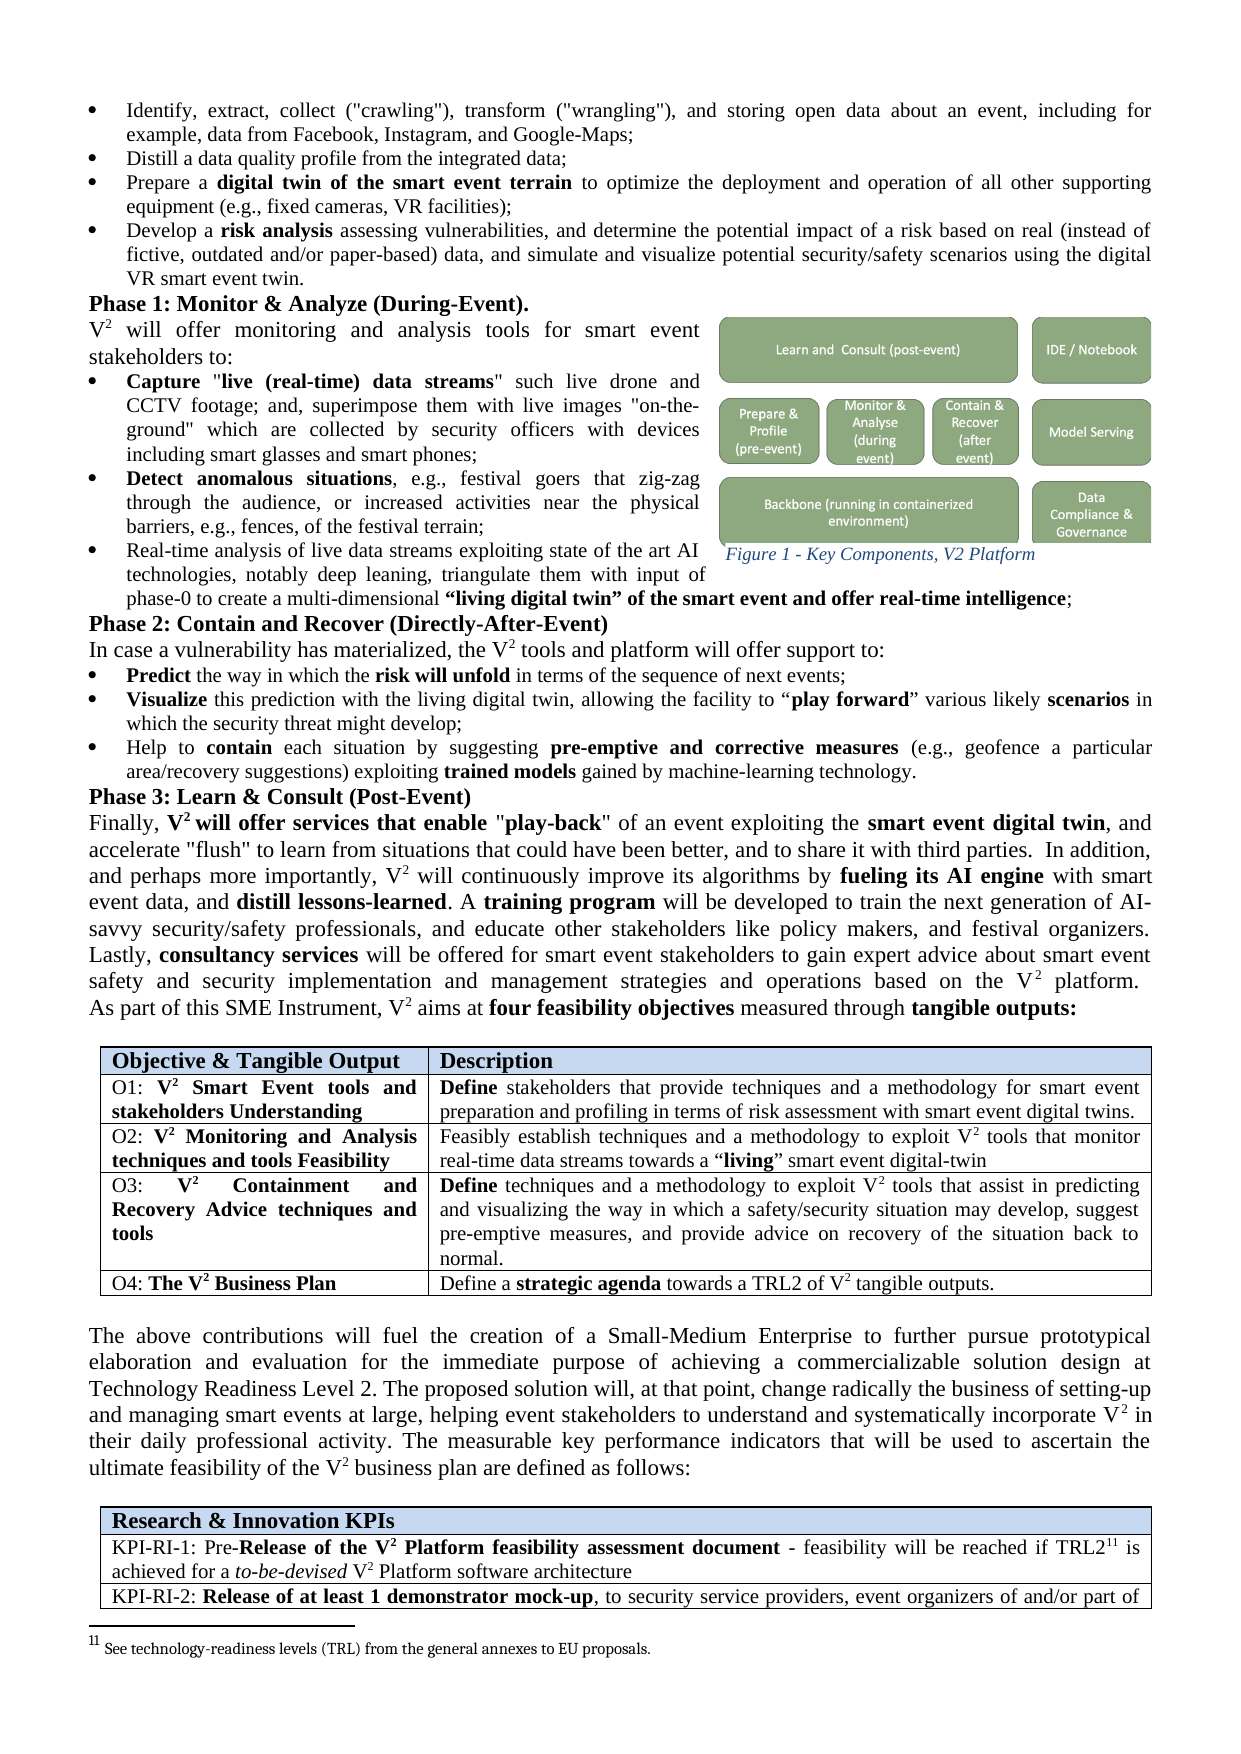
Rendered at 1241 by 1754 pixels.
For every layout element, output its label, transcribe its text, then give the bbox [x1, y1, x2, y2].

picture [719, 317, 1152, 549]
list Prepare a digital twin of the smart event terrain to optimize the deployment and operation of all other supporting equipment (e.g., fixed cameras, VR facilities); [89, 170, 1152, 218]
list Develop a risk analysis assessing vulnerabilities, and determine the potential impact of a risk based on real (instead of fictive, outdated and/or paper-based) data, and simulate and visualize potential security/safety scenarios using the digital VR smart event twin. [89, 218, 1152, 290]
text Finally, V2 will offer services that enable "play-back" of an event exploiting the smart event digital twin, and accelerate "flush" to learn from situations that could have been better, and to share it with third parties. In addition, and perhaps more importantly, V2 will continuously improve its algorithms by fueling its AI engine with smart event data, and distill lessons-learned. A training program will be developed to train the next generation of AI-savvy security/safety professionals, and educate other stakeholders like policy makers, and festival organizers. Lastly, consultancy services will be offered for smart event stakeholders to gain expert advice about smart event safety and security implementation and management strategies and operations based on the V2 platform. As part of this SME Instrument, V2 aims at four feasibility objectives measured through tangible outputs: [89, 809, 1152, 1020]
text The above contributions will fuel the creation of a Small-Medium Enterprise to further pursue prototypical elaboration and evaluation for the immediate purpose of achieving a commercializable solution design at Technology Readiness Level 2. The proposed solution will, at that point, change radically the business of setting-up and managing smart events at large, helping event stakeholders to understand and systematically incorporate V2 in their daily professional activity. The measurable key performance indicators that will be used to ascertain the ultimate feasibility of the V2 business plan are defined as follows: [89, 1322, 1152, 1480]
table_header Research & Innovation KPIs [101, 1508, 1151, 1534]
table_header Objective & Tangible Output [101, 1048, 428, 1074]
text Phase 2: Contain and Recover (Directly-After-Event) [89, 610, 1152, 636]
table_cell O4: The V2 Business Plan [101, 1271, 428, 1294]
text V2 will offer monitoring and analysis tools for smart event stakeholders to: [89, 317, 719, 369]
list Predict the way in which the risk will unfold in terms of the sequence of next events; [89, 663, 1152, 687]
text In case a vulnerability has materialized, the V2 tools and platform will offer support to: [89, 636, 1152, 663]
list Visualize this prediction with the living digital twin, allowing the facility to “play forward” various likely scenarios in which the security threat might develop; [89, 687, 1152, 735]
table_cell O1: V2 Smart Event tools and stakeholders Understanding [101, 1075, 428, 1123]
list Real-time analysis of live data streams exploiting state of the art AI technologies, notably deep leaning, triangulate them with input of phase-0 to create a multi-dimensional “living digital twin” of the smart event and offer real-time intelligence; [89, 538, 1152, 610]
list Help to contain each situation by suggesting pre-emptive and corrective measures (e.g., geofence a particular area/recovery suggestions) exploiting trained models gained by machine-learning technology. [89, 735, 1152, 783]
list Detect anomalous situations, e.g., festival goers that zig-zag through the audience, or increased activities near the physical barriers, e.g., fences, of the festival terrain; [89, 466, 719, 538]
table_cell Define a strategic agenda towards a TRL2 of V2 tangible outputs. [429, 1271, 1151, 1294]
table_cell O2: V2 Monitoring and Analysis techniques and tools Feasibility [101, 1124, 428, 1172]
table_cell Feasibly establish techniques and a methodology to exploit V2 tools that monitor real-time data streams towards a “living” smart event digital-twin [429, 1124, 1151, 1172]
table_header Description [429, 1048, 1151, 1074]
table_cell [101, 1584, 1151, 1608]
text Phase 3: Learn & Consult (Post-Event) [89, 783, 1152, 809]
text Phase 1: Monitor & Analyze (During-Event). [89, 290, 1152, 317]
table_cell Define stakeholders that provide techniques and a methodology for smart event preparation and profiling in terms of risk assessment with smart event digital twins. [429, 1075, 1151, 1123]
table_cell O3: V2 Containment and Recovery Advice techniques and tools [101, 1173, 428, 1269]
list Capture "live (real-time) data streams" such live drone and CCTV footage; and, superimpose them with live images "on-the-ground" which are collected by security officers with devices including smart glasses and smart phones; [89, 369, 719, 466]
list Distill a data quality profile from the integrated data; [89, 146, 1152, 170]
table_cell Define techniques and a methodology to exploit V2 tools that assist in predicting and visualizing the way in which a safety/security situation may develop, suggest pre-emptive measures, and provide advice on recovery of the situation back to normal. [429, 1173, 1151, 1269]
table_cell KPI-RI-1: Pre-Release of the V2 Platform feasibility assessment document - feasibility will be reached if TRL2 is achieved for a to-be-devised V2 Platform software architecture [101, 1535, 1151, 1583]
list Identify, extract, collect ("crawling"), transform ("wrangling"), and storing open data about an event, including for example, data from Facebook, Instagram, and Google-Maps; [89, 98, 1152, 146]
